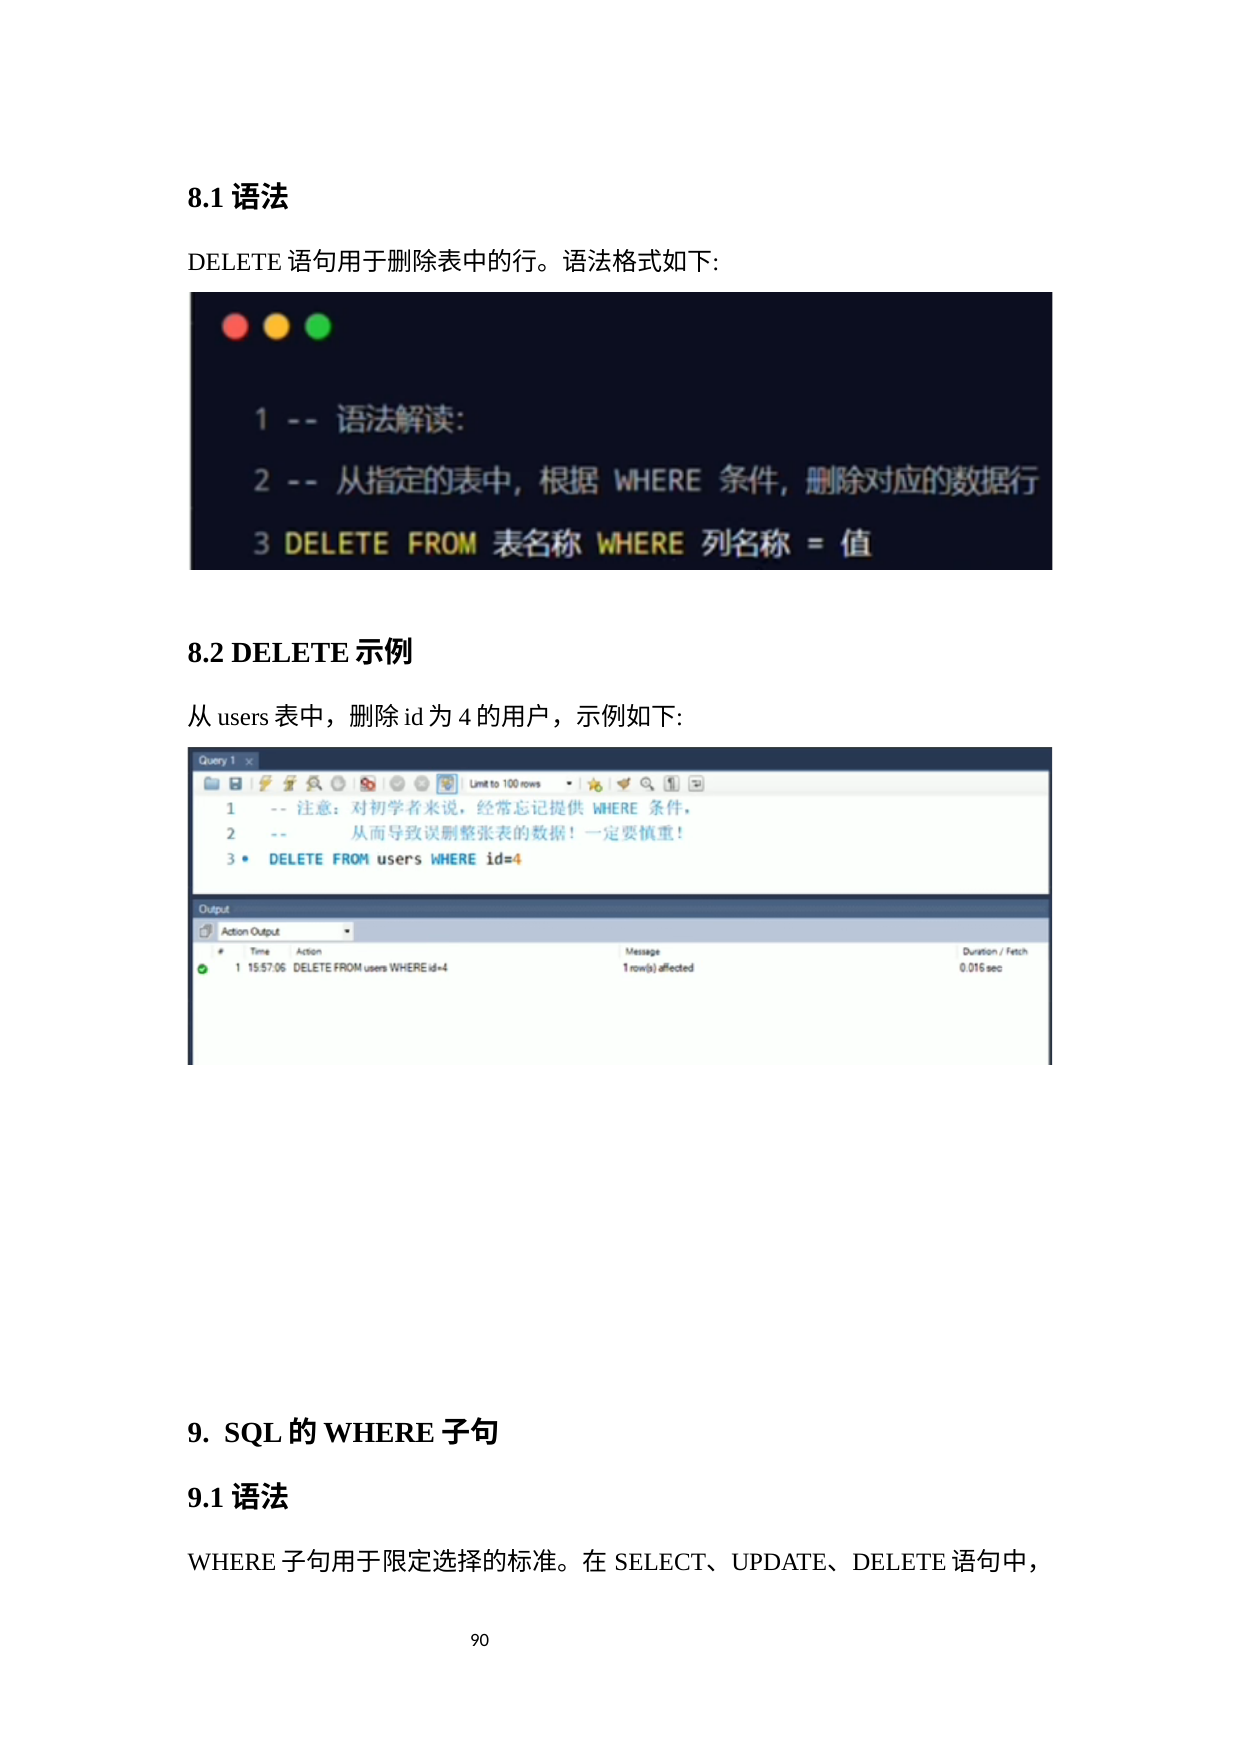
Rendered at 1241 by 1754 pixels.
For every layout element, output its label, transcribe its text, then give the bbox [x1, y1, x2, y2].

picture [187, 292, 1053, 570]
text DELETE语句用于删除表中的行。语法格式如下: [187, 227, 1053, 292]
picture [187, 747, 1053, 1065]
text 9.1 语法 [187, 1462, 1053, 1527]
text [187, 1527, 1053, 1592]
text 8.1 语法 [187, 162, 1053, 227]
text 8.2 DELETE示例 [187, 617, 1053, 682]
text 从users表中，删除id为4的用户，示例如下: [187, 682, 1053, 747]
list SQL的WHERE子句 [187, 1397, 1053, 1462]
